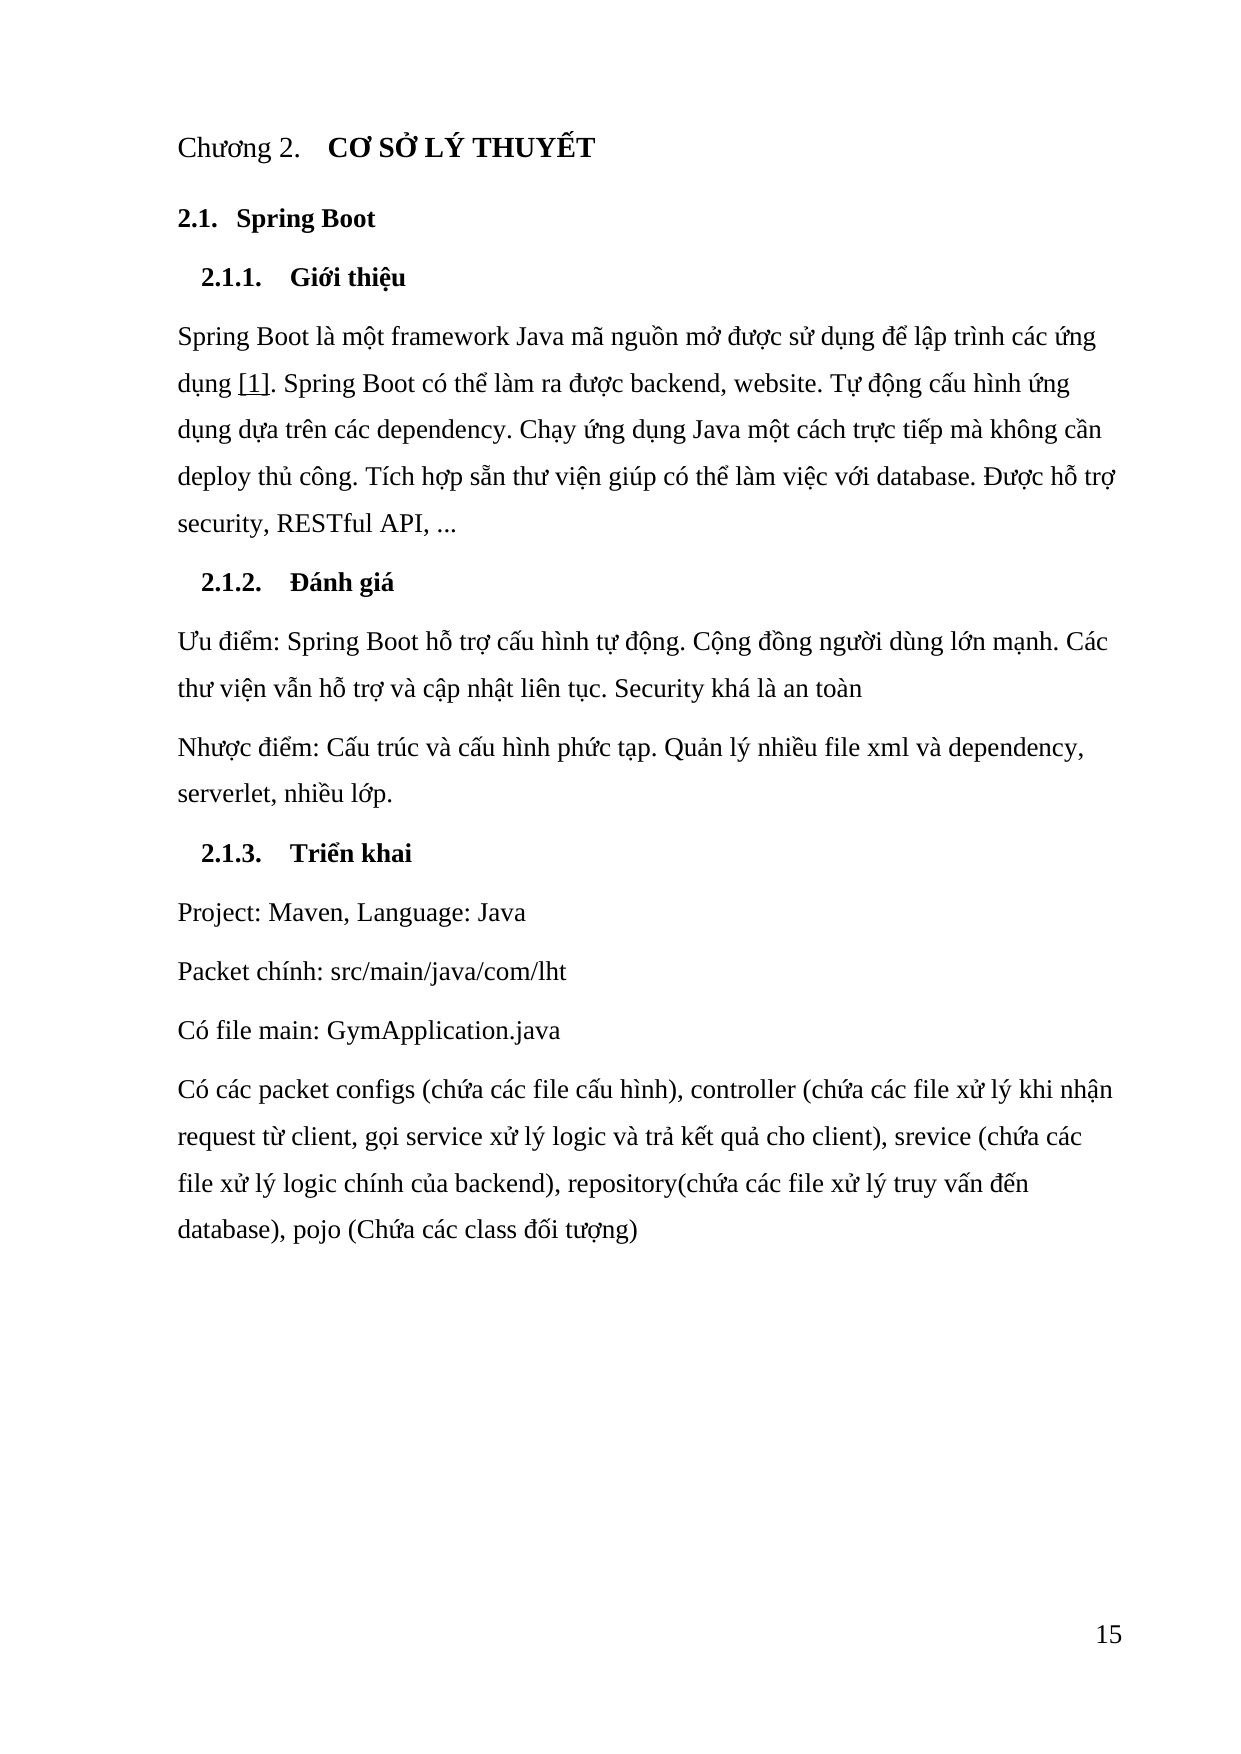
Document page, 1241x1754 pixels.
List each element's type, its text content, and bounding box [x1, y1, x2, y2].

text Có file main: GymApplication.java [177, 1014, 1122, 1045]
subtitle CƠ SỞ LÝ THUYẾT [177, 131, 1122, 164]
text Packet chính: src/main/java/com/lht [177, 955, 1122, 986]
text Project: Maven, Language: Java [177, 896, 1122, 927]
text Ưu điểm: Spring Boot hỗ trợ cấu hình tự động. Cộng đồng người dùng lớn mạnh. Các thư viện vẫn hỗ trợ và cập nhật liên tục. Security khá là an toàn [177, 625, 1122, 703]
subtitle Giới thiệu [201, 261, 1122, 292]
text Nhược điểm: Cấu trúc và cấu hình phức tạp. Quản lý nhiều file xml và dependency, serverlet, nhiều lớp. [177, 731, 1122, 809]
text Có các packet configs (chứa các file cấu hình), controller (chứa các file xử lý khi nhận request từ client, gọi service xử lý logic và trả kết quả cho client), srevice (chứa các file xử lý logic chính của backend), repository(chứa các file xử lý truy vấn đến database), pojo (Chứa các class đối tượng) [177, 1073, 1122, 1244]
subtitle Spring Boot [177, 202, 1122, 233]
text Spring Boot là một framework Java mã nguồn mở được sử dụng để lập trình các ứng dụng [1]. Spring Boot có thể làm ra được backend, website. Tự động cấu hình ứng dụng dựa trên các dependency. Chạy ứng dụng Java một cách trực tiếp mà không cần deploy thủ công. Tích hợp sẵn thư viện giúp có thể làm việc với database. Được hỗ trợ security, RESTful API, ... [177, 320, 1122, 538]
subtitle Triển khai [201, 837, 1122, 868]
subtitle Đánh giá [201, 566, 1122, 597]
